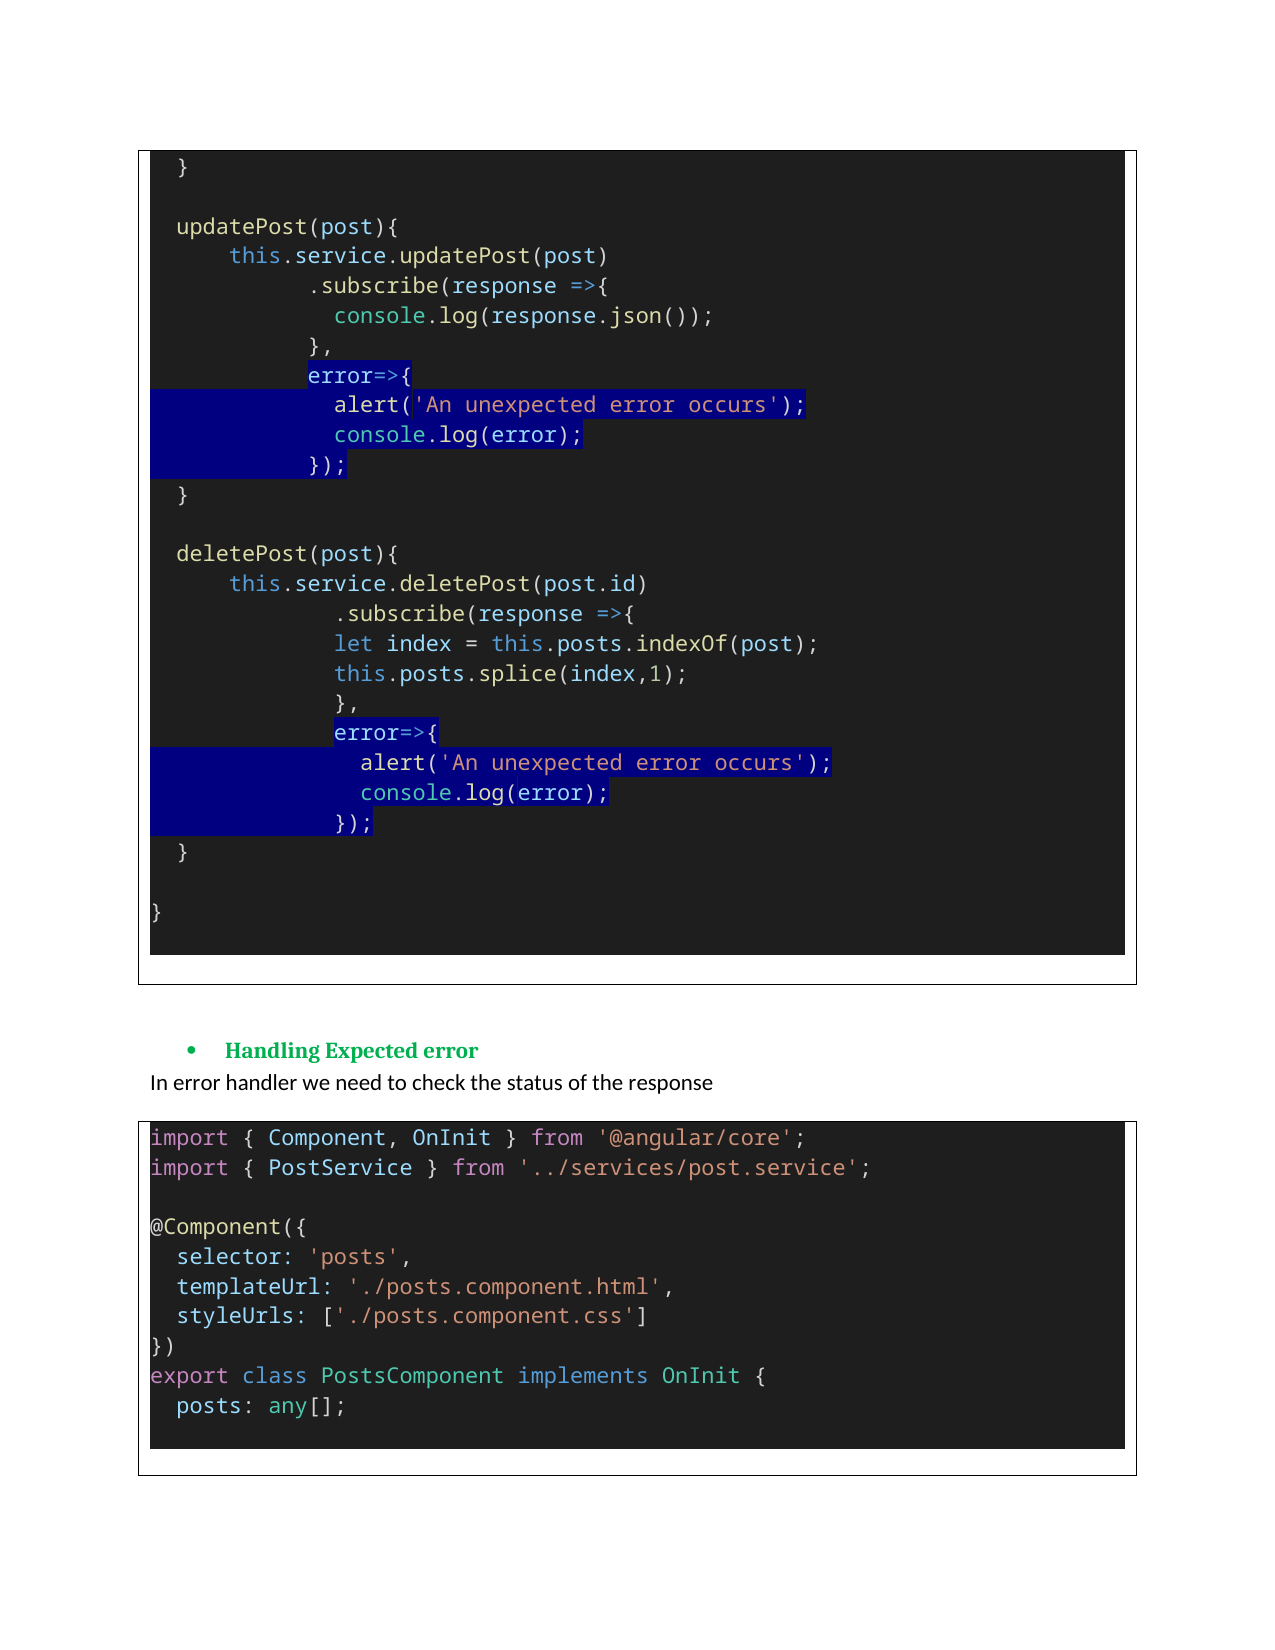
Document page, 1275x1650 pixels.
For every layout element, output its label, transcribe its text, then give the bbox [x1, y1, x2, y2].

text In error handler we need to check the status of the response [150, 1068, 1125, 1096]
subtitle Handling Expected error [187, 1037, 1125, 1064]
